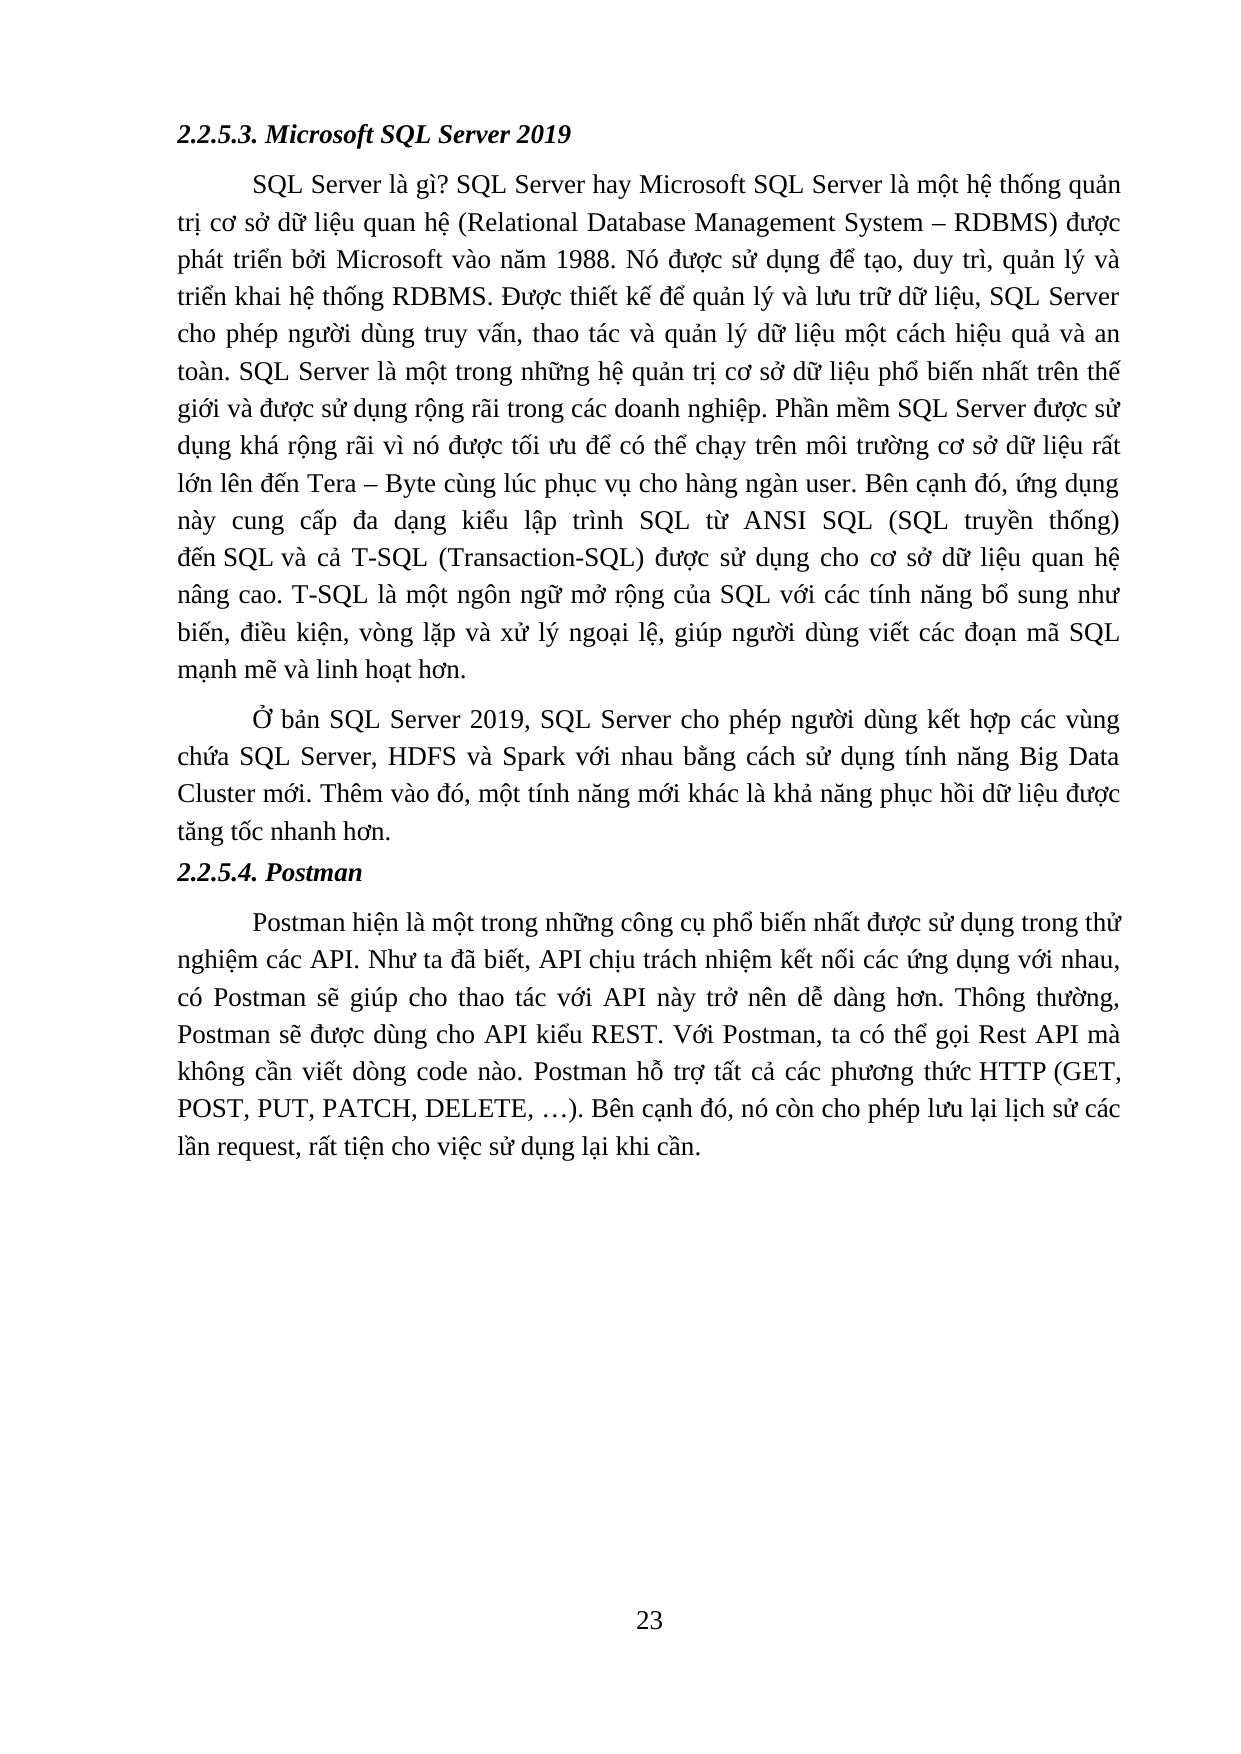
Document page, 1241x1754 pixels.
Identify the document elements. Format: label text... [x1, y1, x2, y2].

subtitle 2.2.5.4. Postman [177, 856, 1122, 887]
text SQL Server là gì? SQL Server hay Microsoft SQL Server là một hệ thống quản trị cơ sở dữ liệu quan hệ (Relational Database Management System – RDBMS) được phát triển bởi Microsoft vào năm 1988. Nó được sử dụng để tạo, duy trì, quản lý và triển khai hệ thống RDBMS. Được thiết kế để quản lý và lưu trữ dữ liệu, SQL Server cho phép người dùng truy vấn, thao tác và quản lý dữ liệu một cách hiệu quả và an toàn. SQL Server là một trong những hệ quản trị cơ sở dữ liệu phổ biến nhất trên thế giới và được sử dụng rộng rãi trong các doanh nghiệp. Phần mềm SQL Server được sử dụng khá rộng rãi vì nó được tối ưu để có thể chạy trên môi trường cơ sở dữ liệu rất lớn lên đến Tera – Byte cùng lúc phục vụ cho hàng ngàn user. Bên cạnh đó, ứng dụng này cung cấp đa dạng kiểu lập trình SQL từ ANSI SQL (SQL truyền thống) đến SQL và cả T-SQL (Transaction-SQL) được sử dụng cho cơ sở dữ liệu quan hệ nâng cao. T-SQL là một ngôn ngữ mở rộng của SQL với các tính năng bổ sung như biến, điều kiện, vòng lặp và xử lý ngoại lệ, giúp người dùng viết các đoạn mã SQL mạnh mẽ và linh hoạt hơn. [177, 168, 1122, 684]
text Postman hiện là một trong những công cụ phổ biến nhất được sử dụng trong thử nghiệm các API. Như ta đã biết, API chịu trách nhiệm kết nối các ứng dụng với nhau, có Postman sẽ giúp cho thao tác với API này trở nên dễ dàng hơn. Thông thường, Postman sẽ được dùng cho API kiểu REST. Với Postman, ta có thể gọi Rest API mà không cần viết dòng code nào. Postman hỗ trợ tất cả các phương thức HTTP (GET, POST, PUT, PATCH, DELETE, …). Bên cạnh đó, nó còn cho phép lưu lại lịch sử các lần request, rất tiện cho việc sử dụng lại khi cần. [177, 906, 1122, 1161]
text Ở bản SQL Server 2019, SQL Server cho phép người dùng kết hợp các vùng chứa SQL Server, HDFS và Spark với nhau bằng cách sử dụng tính năng Big Data Cluster mới. Thêm vào đó, một tính năng mới khác là khả năng phục hồi dữ liệu được tăng tốc nhanh hơn. [177, 703, 1122, 846]
subtitle 2.2.5.3. Microsoft SQL Server 2019 [177, 118, 1122, 150]
